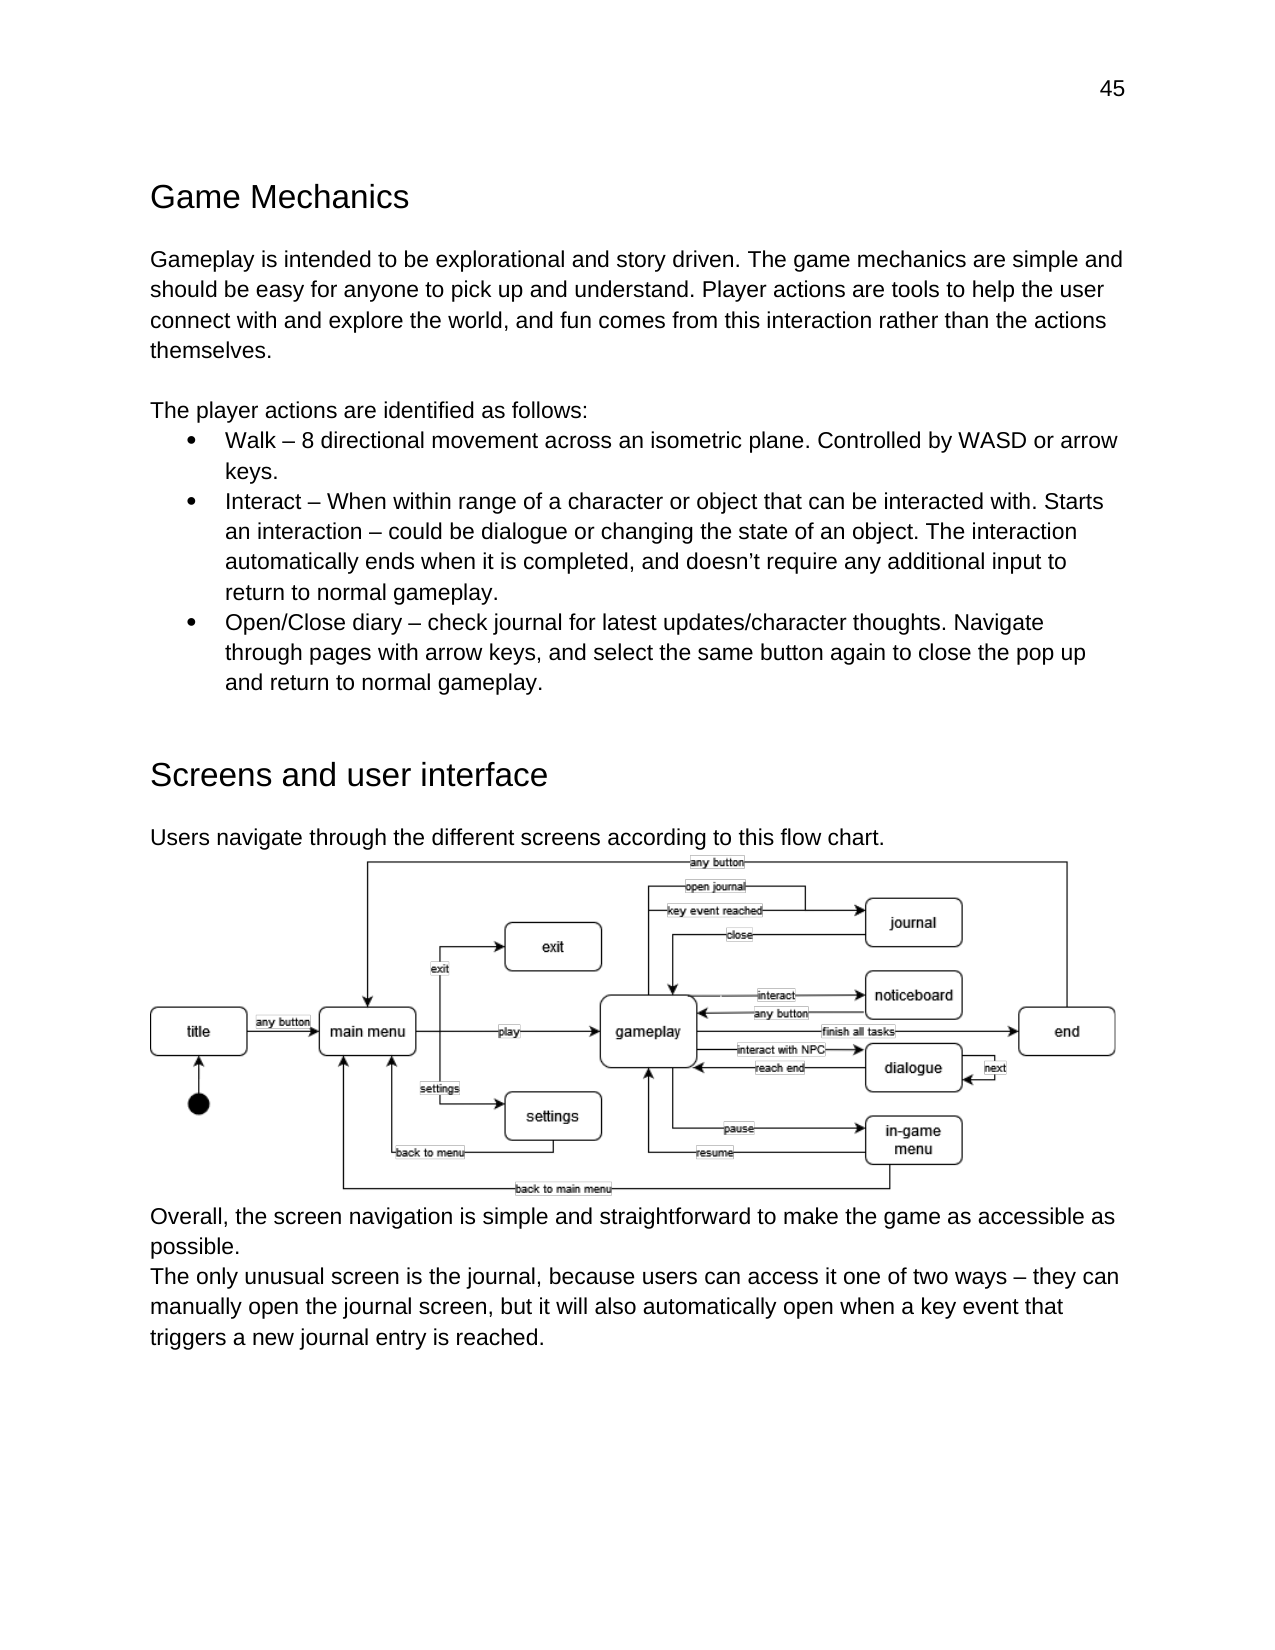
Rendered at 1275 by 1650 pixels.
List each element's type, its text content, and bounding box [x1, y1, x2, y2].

subtitle Game Mechanics [150, 133, 1125, 216]
text Gameplay is intended to be explorational and story driven. The game mechanics are simple and should be easy for anyone to pick up and understand. Player actions are tools to help the user connect with and explore the world, and fun comes from this interaction rather than the actions themselves. [150, 246, 1125, 363]
text Overall, the screen navigation is simple and straightforward to make the game as accessible as possible. [150, 1203, 1125, 1259]
list Walk – 8 directional movement across an isometric plane. Controlled by WASD or arrow keys. [187, 427, 1125, 484]
text The player actions are identified as follows: [150, 397, 1125, 424]
list Open/Close diary – check journal for latest updates/character thoughts. Navigate through pages with arrow keys, and select the same button again to close the pop up and return to normal gameplay. [187, 609, 1125, 696]
subtitle Screens and user interface [150, 754, 1125, 793]
text Users navigate through the different screens according to this flow chart. [150, 824, 1125, 850]
list Interact – When within range of a character or object that can be interacted with. Starts an interaction – could be dialogue or changing the state of an object. The interaction automatically ends when it is completed, and doesn’t require any additional input to return to normal gameplay. [187, 488, 1125, 605]
text The only unusual screen is the journal, because users can access it one of two ways – they can manually open the journal screen, but it will also automatically open when a key event that triggers a new journal entry is reached. [150, 1263, 1125, 1350]
picture [150, 853, 1116, 1199]
